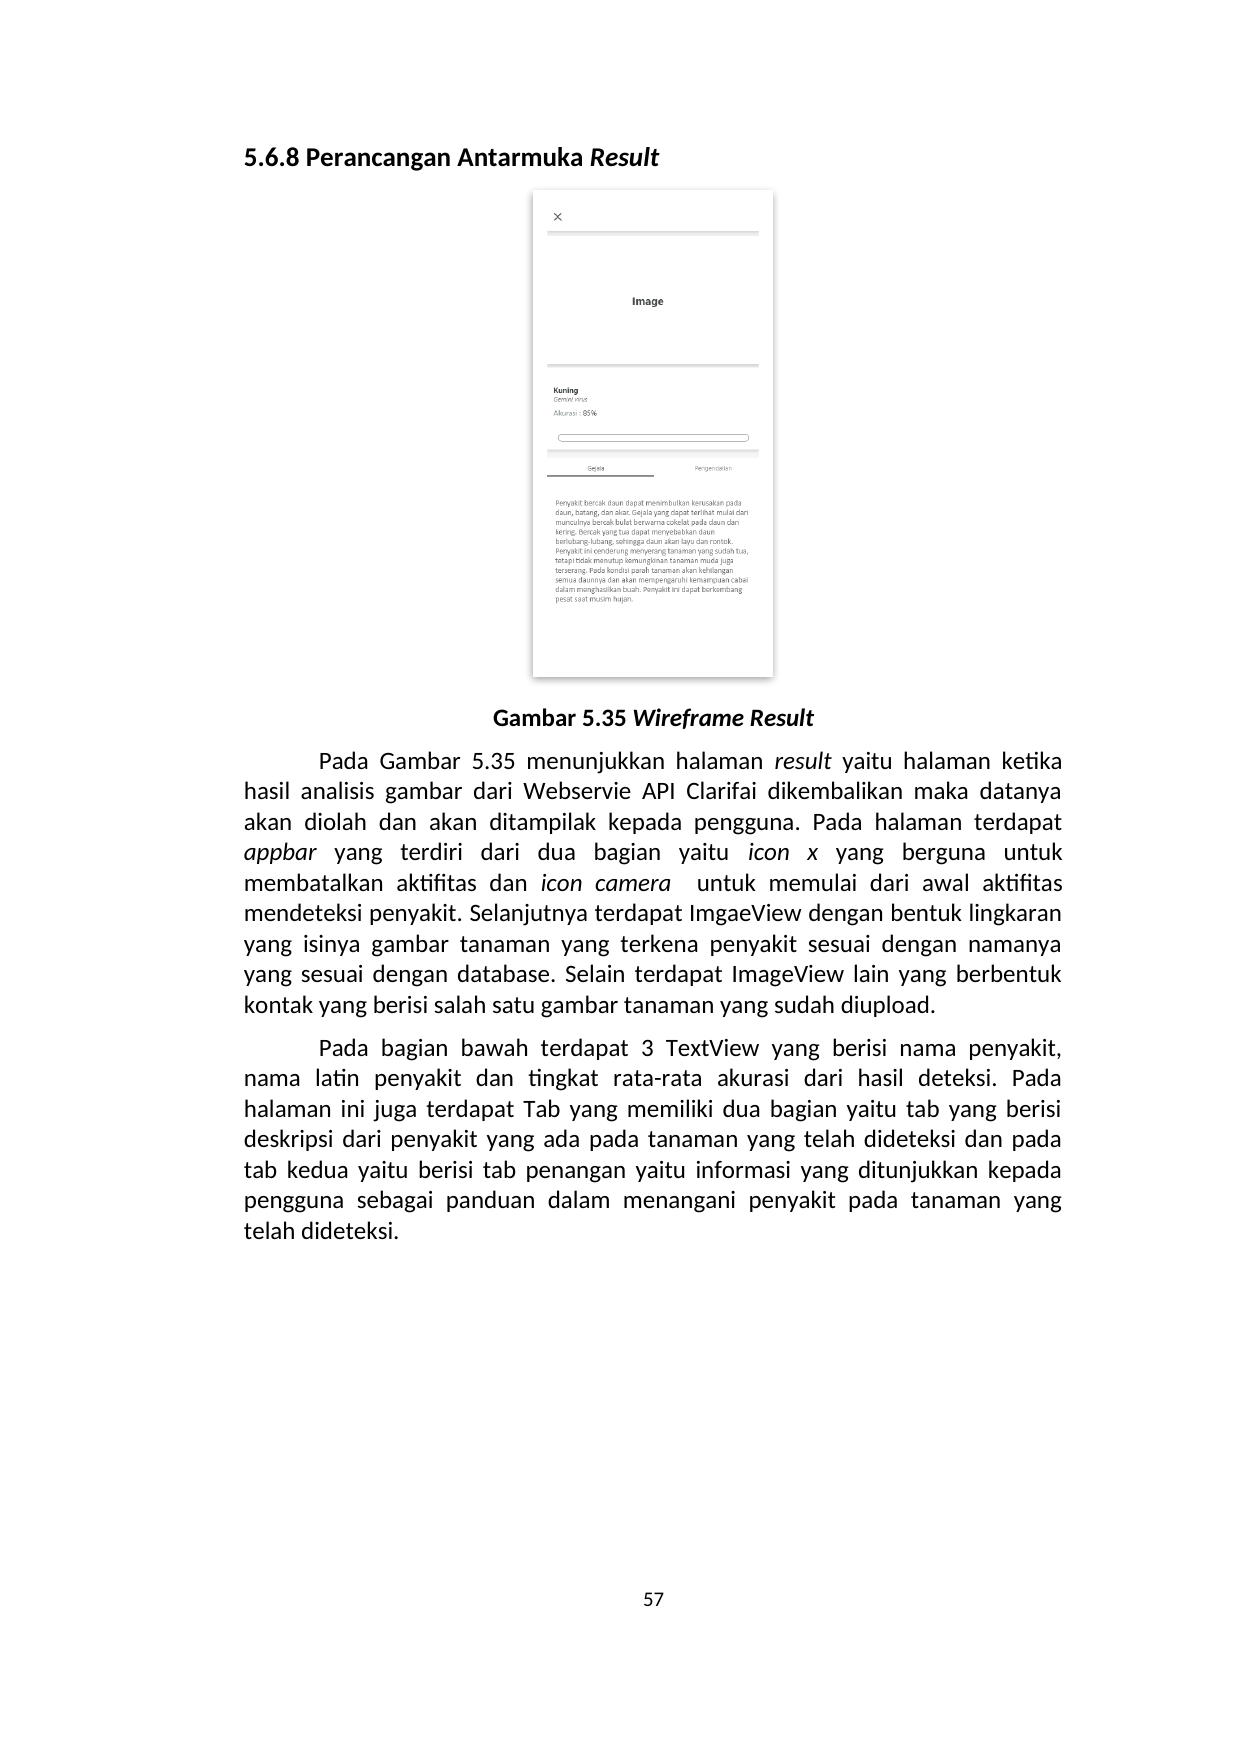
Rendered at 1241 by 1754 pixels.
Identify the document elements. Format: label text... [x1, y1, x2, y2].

picture [547, 205, 759, 662]
text Pada bagian bawah terdapat 3 TextView yang berisi nama penyakit, nama latin penyakit dan tingkat rata-rata akurasi dari hasil deteksi. Pada halaman ini juga terdapat Tab yang memiliki dua bagian yaitu tab yang berisi deskripsi dari penyakit yang ada pada tanaman yang telah dideteksi dan pada tab kedua yaitu berisi tab penangan yaitu informasi yang ditunjukkan kepada pengguna sebagai panduan dalam menangani penyakit pada tanaman yang telah dideteksi. [244, 1032, 1063, 1246]
subtitle Perancangan Antarmuka Result [244, 141, 1063, 174]
